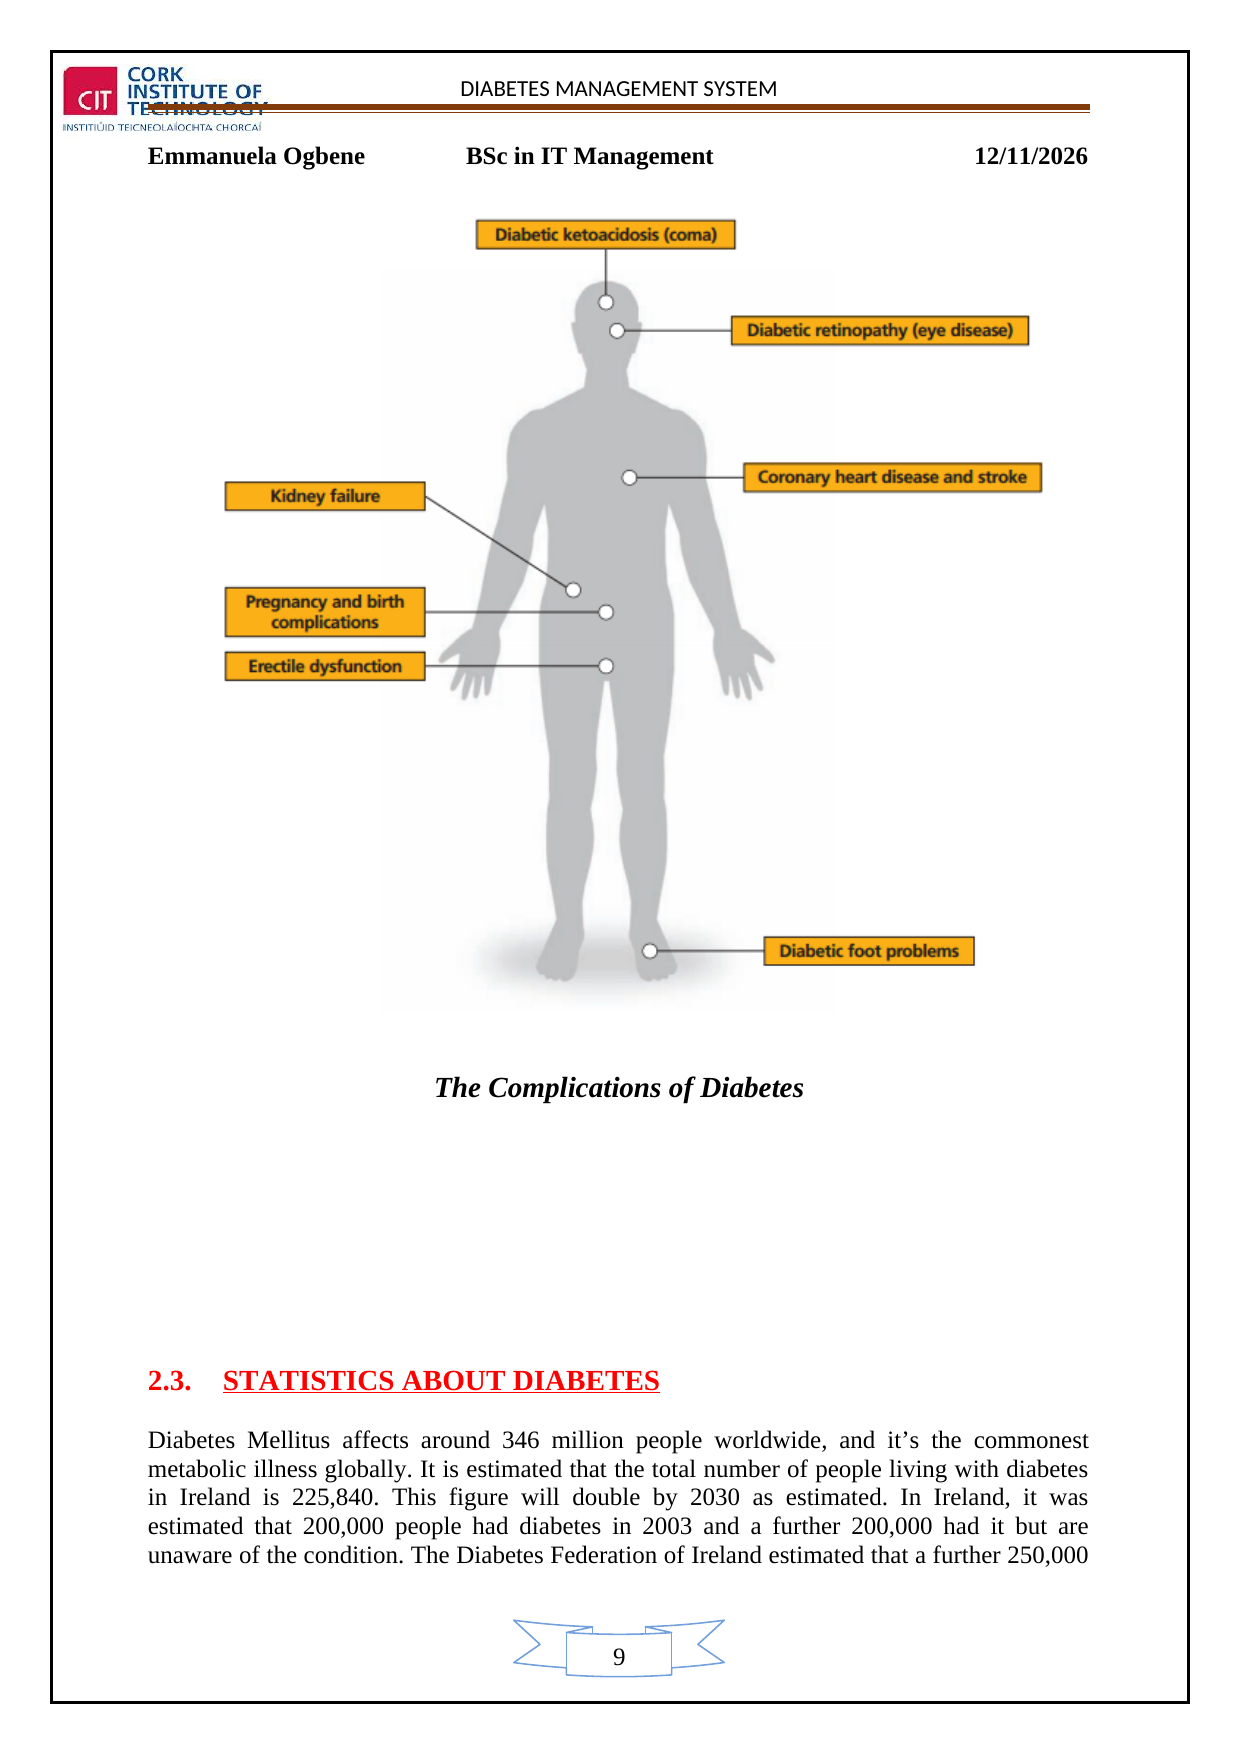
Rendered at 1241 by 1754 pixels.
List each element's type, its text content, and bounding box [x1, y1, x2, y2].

picture [53, 53, 279, 146]
text The Complications of Diabetes [148, 1070, 1090, 1104]
picture [147, 195, 1091, 1013]
list STATISTICS ABOUT DIABETES [148, 1363, 1090, 1396]
